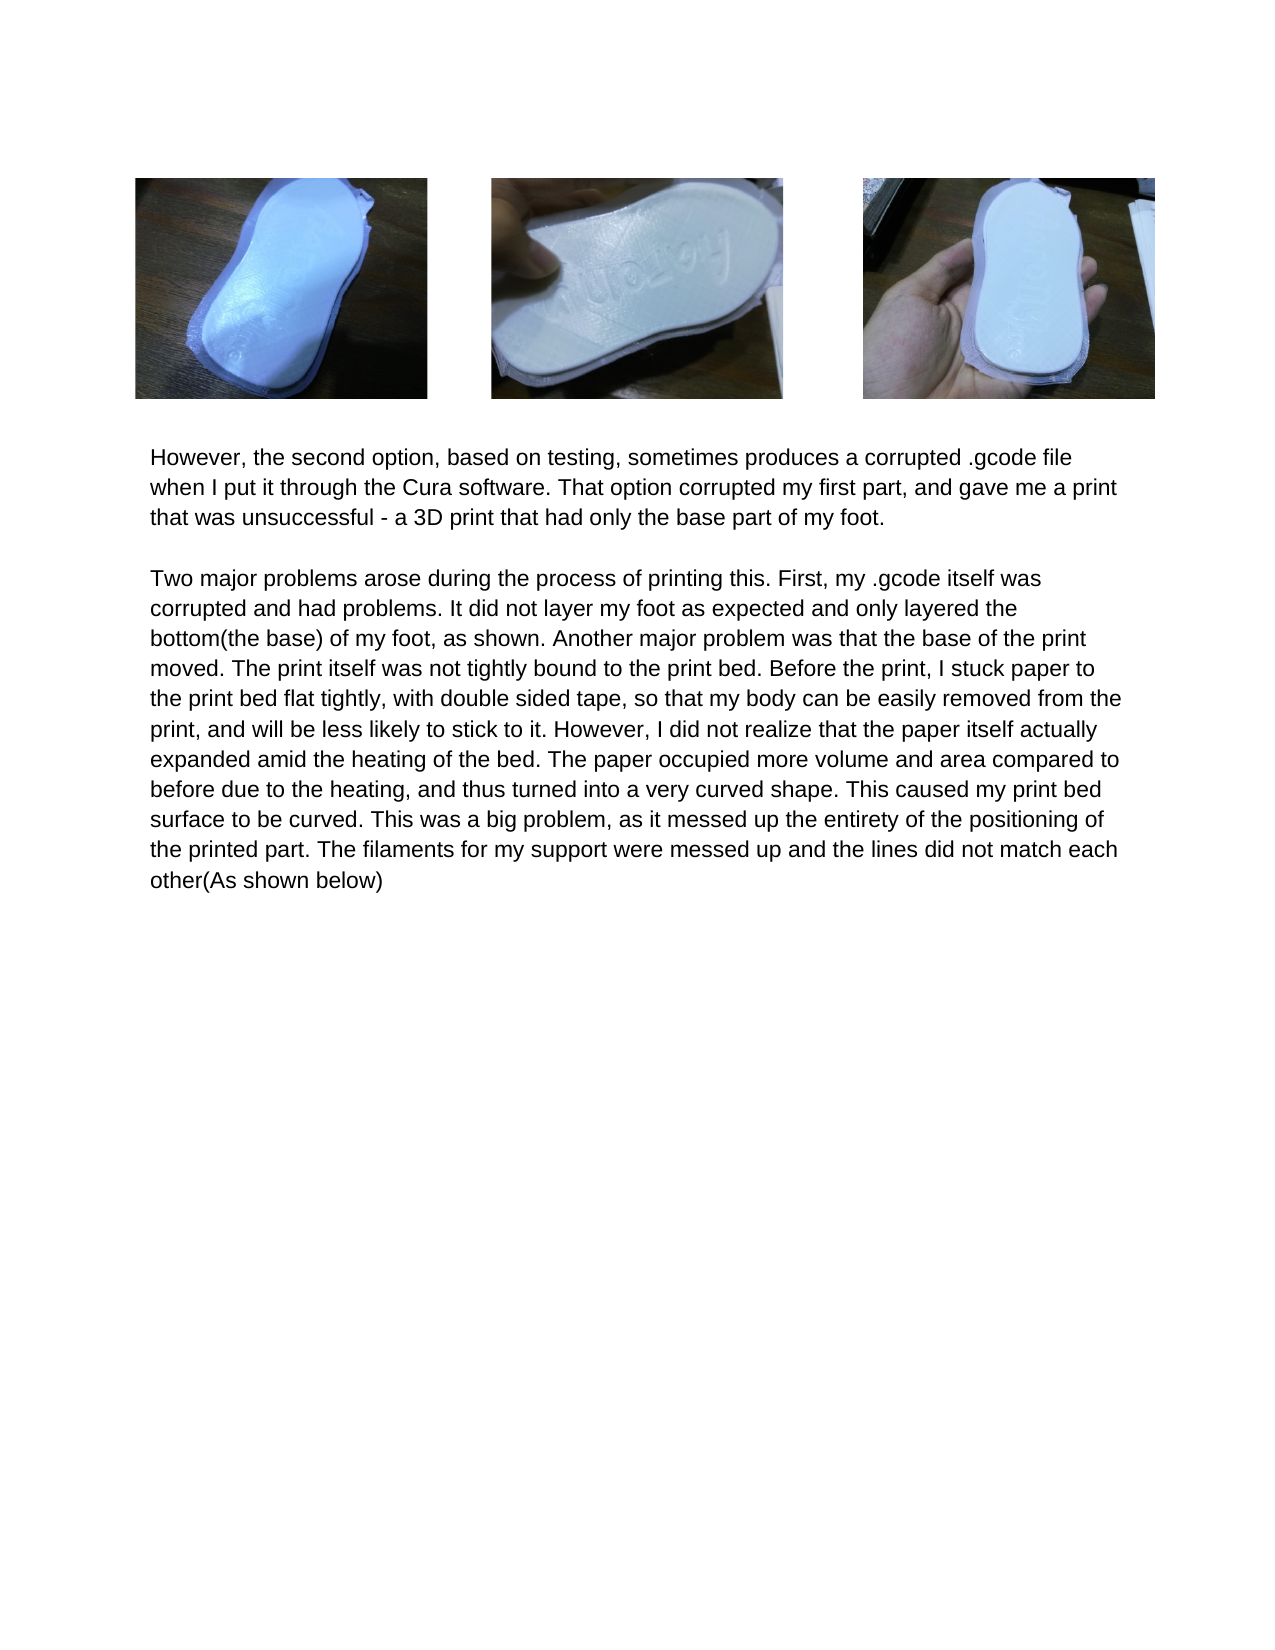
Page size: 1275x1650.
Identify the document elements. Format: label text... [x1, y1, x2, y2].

picture [489, 178, 784, 399]
picture [133, 178, 428, 399]
text Two major problems arose during the process of printing this. First, my .gcode itself was corrupted and had problems. It did not layer my foot as expected and only layered the bottom(the base) of my foot, as shown. Another major problem was that the base of the print moved. The print itself was not tightly bound to the print bed. Before the print, I stuck paper to the print bed flat tightly, with double sided tape, so that my body can be easily removed from the print, and will be less likely to stick to it. However, I did not realize that the paper itself actually expanded amid the heating of the bed. The paper occupied more volume and area compared to before due to the heating, and thus turned into a very curved shape. This caused my print bed surface to be curved. This was a big problem, as it messed up the entirety of the positioning of the printed part. The filaments for my support were messed up and the lines did not match each other(As shown below) [150, 564, 1125, 893]
picture [861, 178, 1155, 399]
